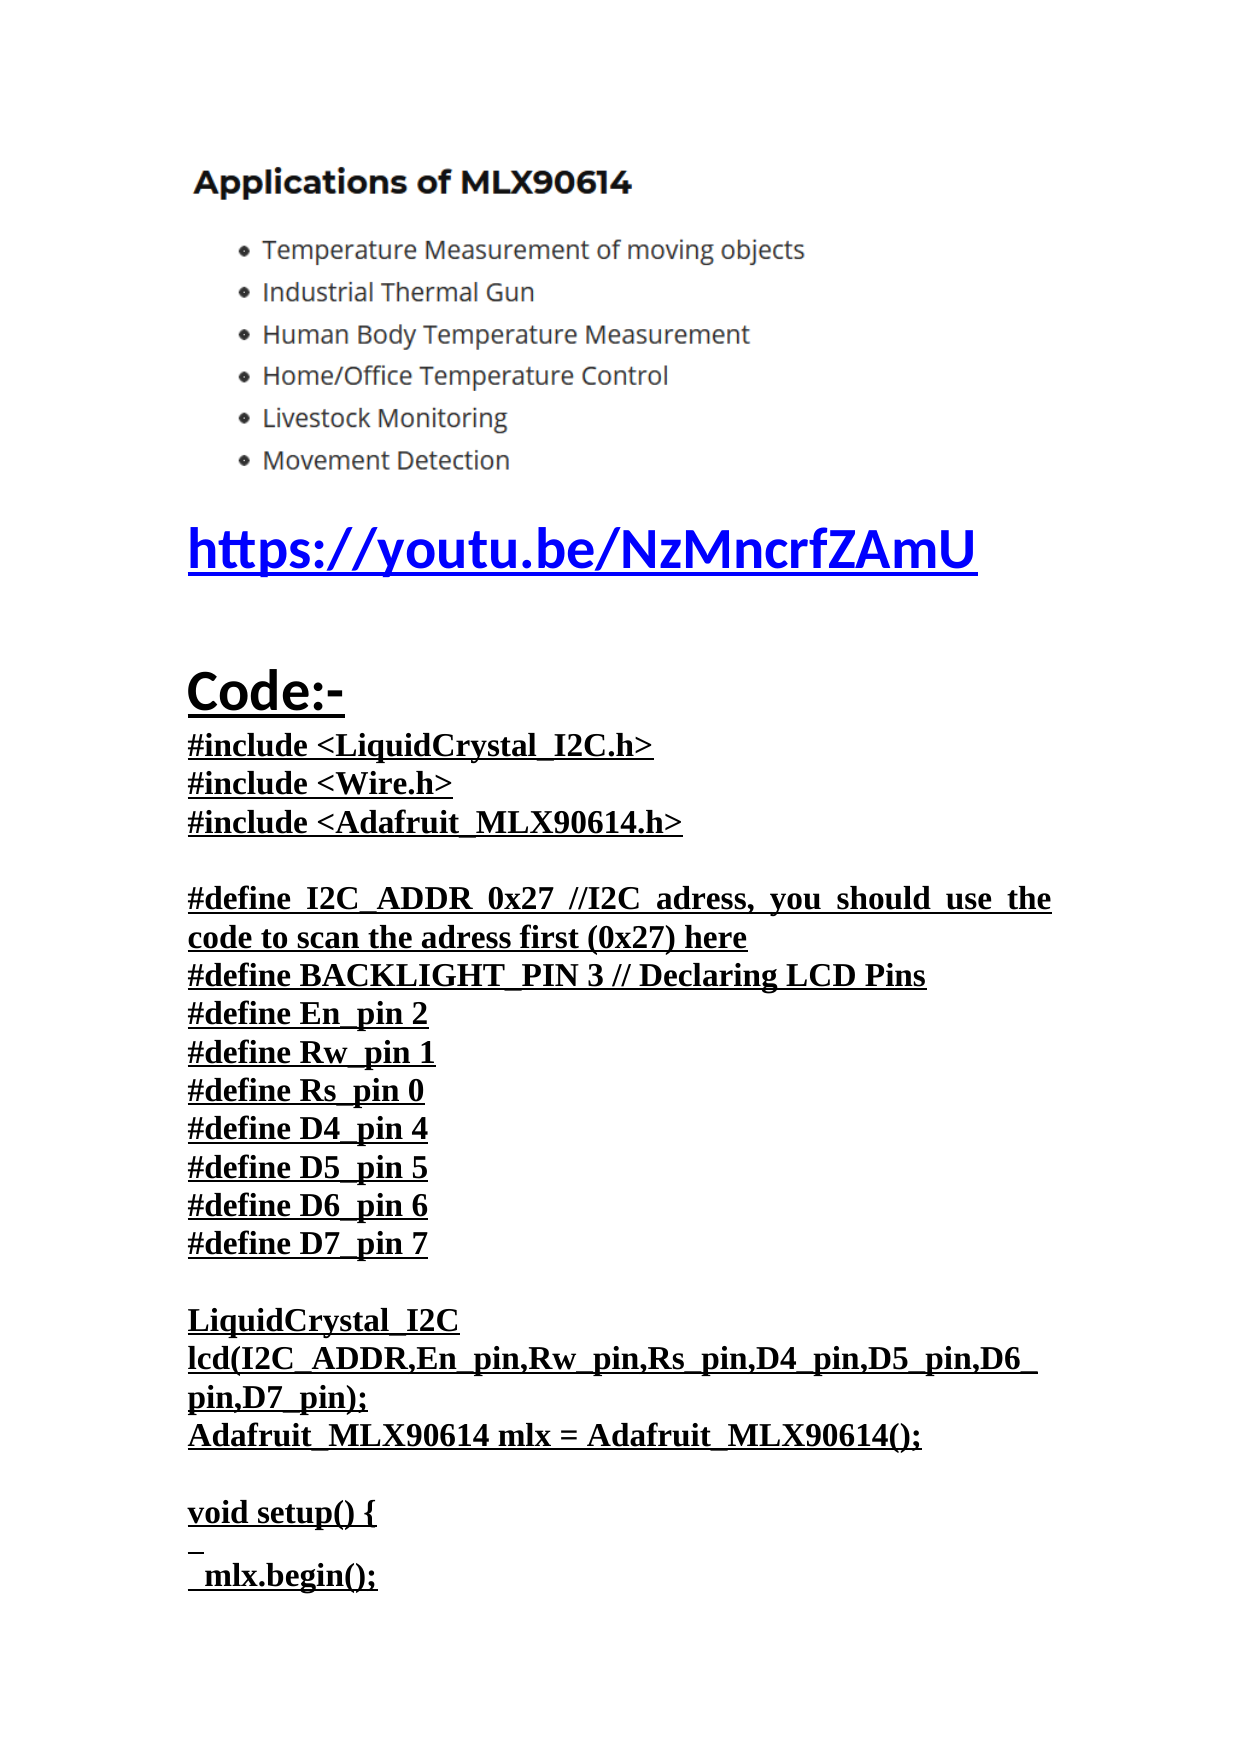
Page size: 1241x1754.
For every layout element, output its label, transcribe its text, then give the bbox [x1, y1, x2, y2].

text #include <Adafruit_MLX90614.h> [187, 802, 1053, 840]
text #define D5_pin 5 [187, 1147, 1053, 1185]
text #define Rw_pin 1 [187, 1032, 1053, 1070]
text void setup() { [187, 1492, 1053, 1530]
text LiquidCrystal_I2C lcd(I2C_ADDR,En_pin,Rw_pin,Rs_pin,D4_pin,D5_pin,D6_pin,D7_pin); [187, 1300, 1053, 1415]
text #define En_pin 2 [187, 993, 1053, 1032]
text #include <Wire.h> [187, 763, 1053, 802]
text mlx.begin(); [187, 1556, 1053, 1594]
text #define D4_pin 4 [187, 1108, 1053, 1147]
text #define D6_pin 6 [187, 1185, 1053, 1223]
text #define I2C_ADDR 0x27 //I2C adress, you should use the code to scan the adress first (0x27) here [187, 878, 1053, 955]
text #define BACKLIGHT_PIN 3 // Declaring LCD Pins [187, 955, 1053, 993]
text Adafruit_MLX90614 mlx = Adafruit_MLX90614(); [187, 1415, 1053, 1453]
text #define Rs_pin 0 [187, 1070, 1053, 1108]
picture [187, 150, 1053, 512]
text https://youtu.be/NzMncrfZAmU [187, 512, 1053, 583]
text #include <LiquidCrystal_I2C.h> [187, 725, 1053, 763]
text #define D7_pin 7 [187, 1223, 1053, 1262]
text Code:- [187, 654, 1053, 725]
